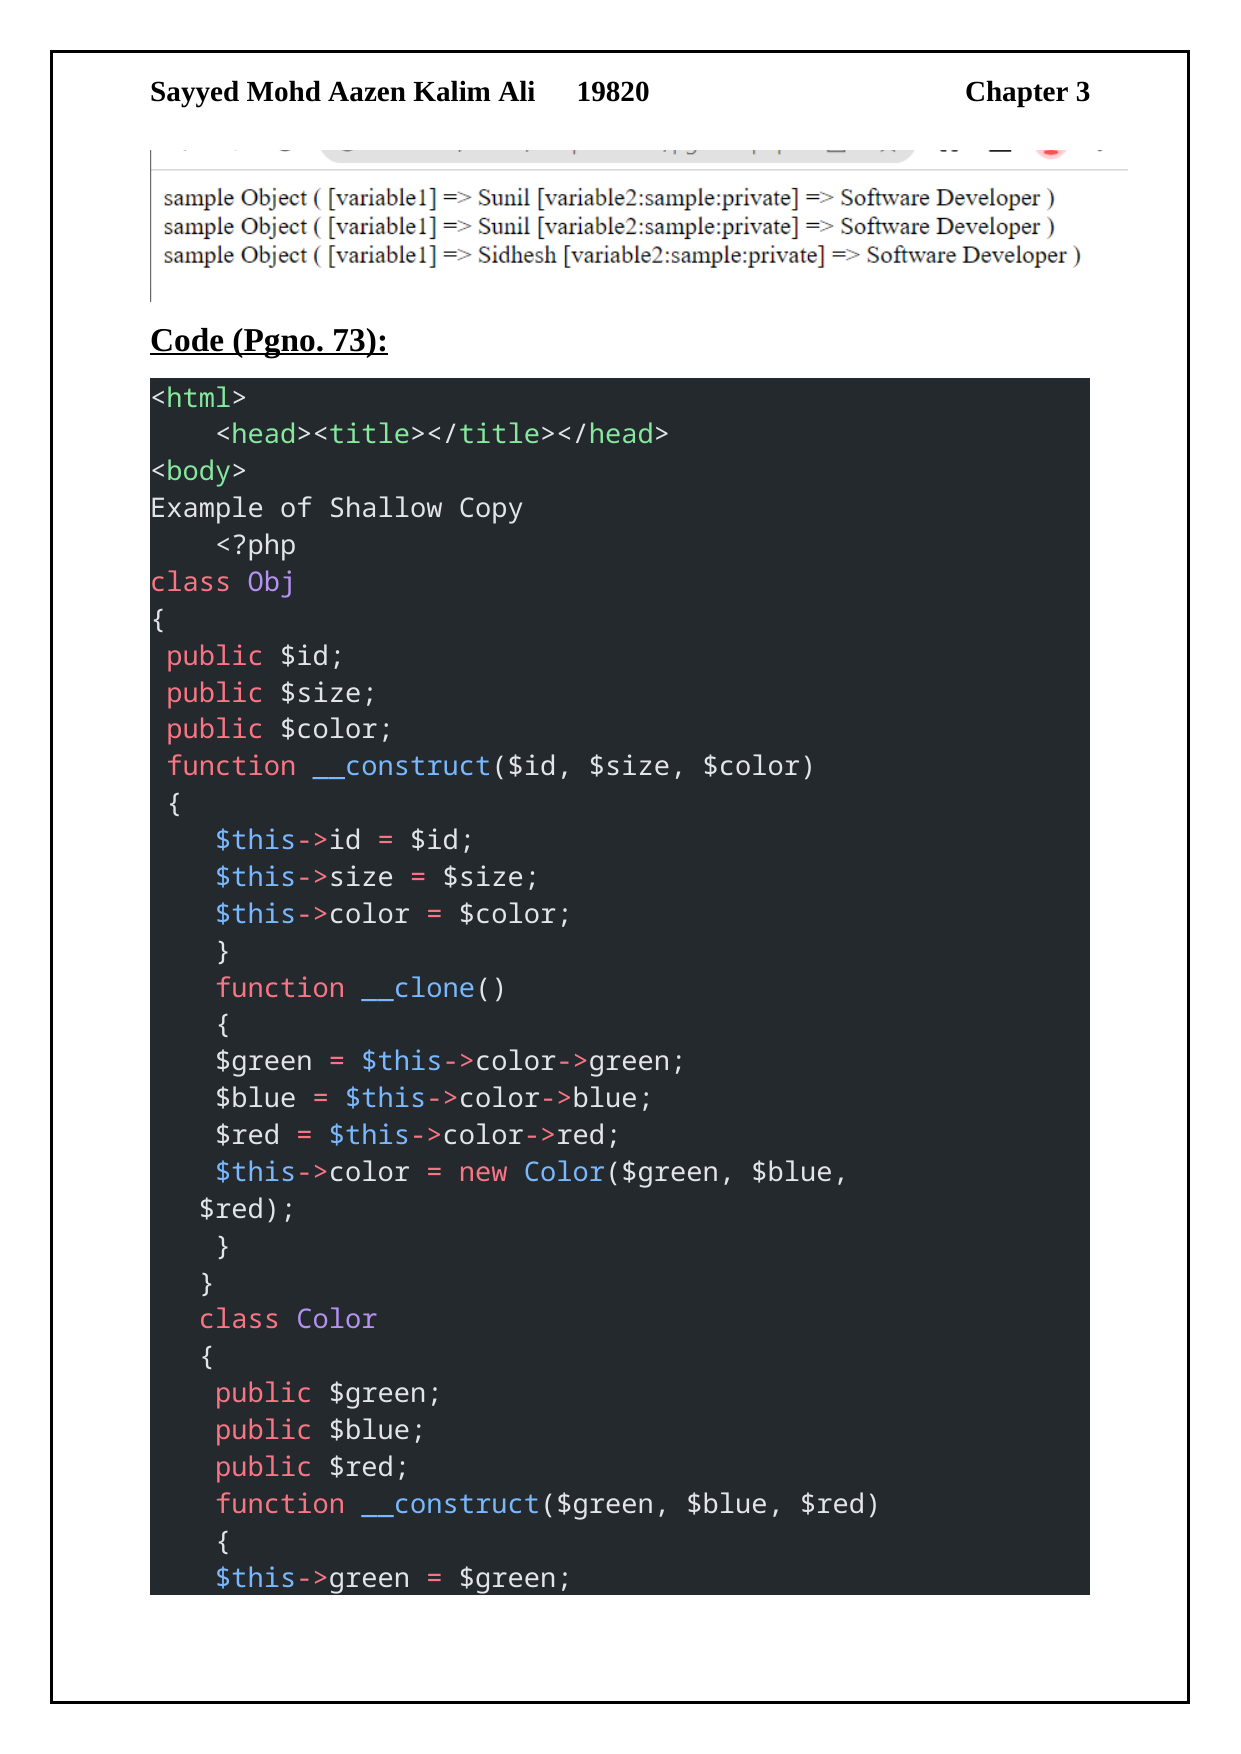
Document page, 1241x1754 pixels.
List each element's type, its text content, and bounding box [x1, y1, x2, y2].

text $this->green = $green; [150, 1558, 1090, 1595]
text { [150, 599, 1090, 636]
text function __construct($id, $size, $color) [150, 747, 1090, 784]
text public $size; [150, 673, 1090, 710]
text <head><title></title></head> [150, 415, 1090, 452]
text $this->size = $size; [150, 857, 1090, 894]
text $green = $this->color->green; [150, 1042, 1090, 1079]
picture [150, 150, 1129, 302]
text $this->color = new Color($green, $blue, [150, 1152, 1090, 1189]
text $this->id = $id; [150, 821, 1090, 857]
text function __clone() [150, 968, 1090, 1005]
text { [150, 784, 1090, 821]
text } [150, 931, 1090, 968]
text $red = $this->color->red; [150, 1116, 1090, 1152]
text <html> [150, 378, 1090, 415]
text $red); [150, 1189, 1090, 1226]
text class Color [150, 1300, 1090, 1337]
text } [150, 1226, 1090, 1263]
text public $green; [150, 1374, 1090, 1411]
text public $blue; [150, 1411, 1090, 1447]
text { [150, 1337, 1090, 1374]
text function __construct($green, $blue, $red) [150, 1484, 1090, 1521]
text Example of Shallow Copy [150, 489, 1090, 526]
text <?php [150, 526, 1090, 562]
text $blue = $this->color->blue; [150, 1079, 1090, 1116]
text public $color; [150, 710, 1090, 747]
text class Obj [150, 562, 1090, 599]
text public $id; [150, 636, 1090, 673]
text <body> [150, 452, 1090, 489]
text } [150, 1263, 1090, 1300]
text $this->color = $color; [150, 894, 1090, 931]
text { [150, 1005, 1090, 1042]
text { [150, 1521, 1090, 1558]
text Code (Pgno. 73): [150, 320, 1090, 358]
text public $red; [150, 1447, 1090, 1484]
